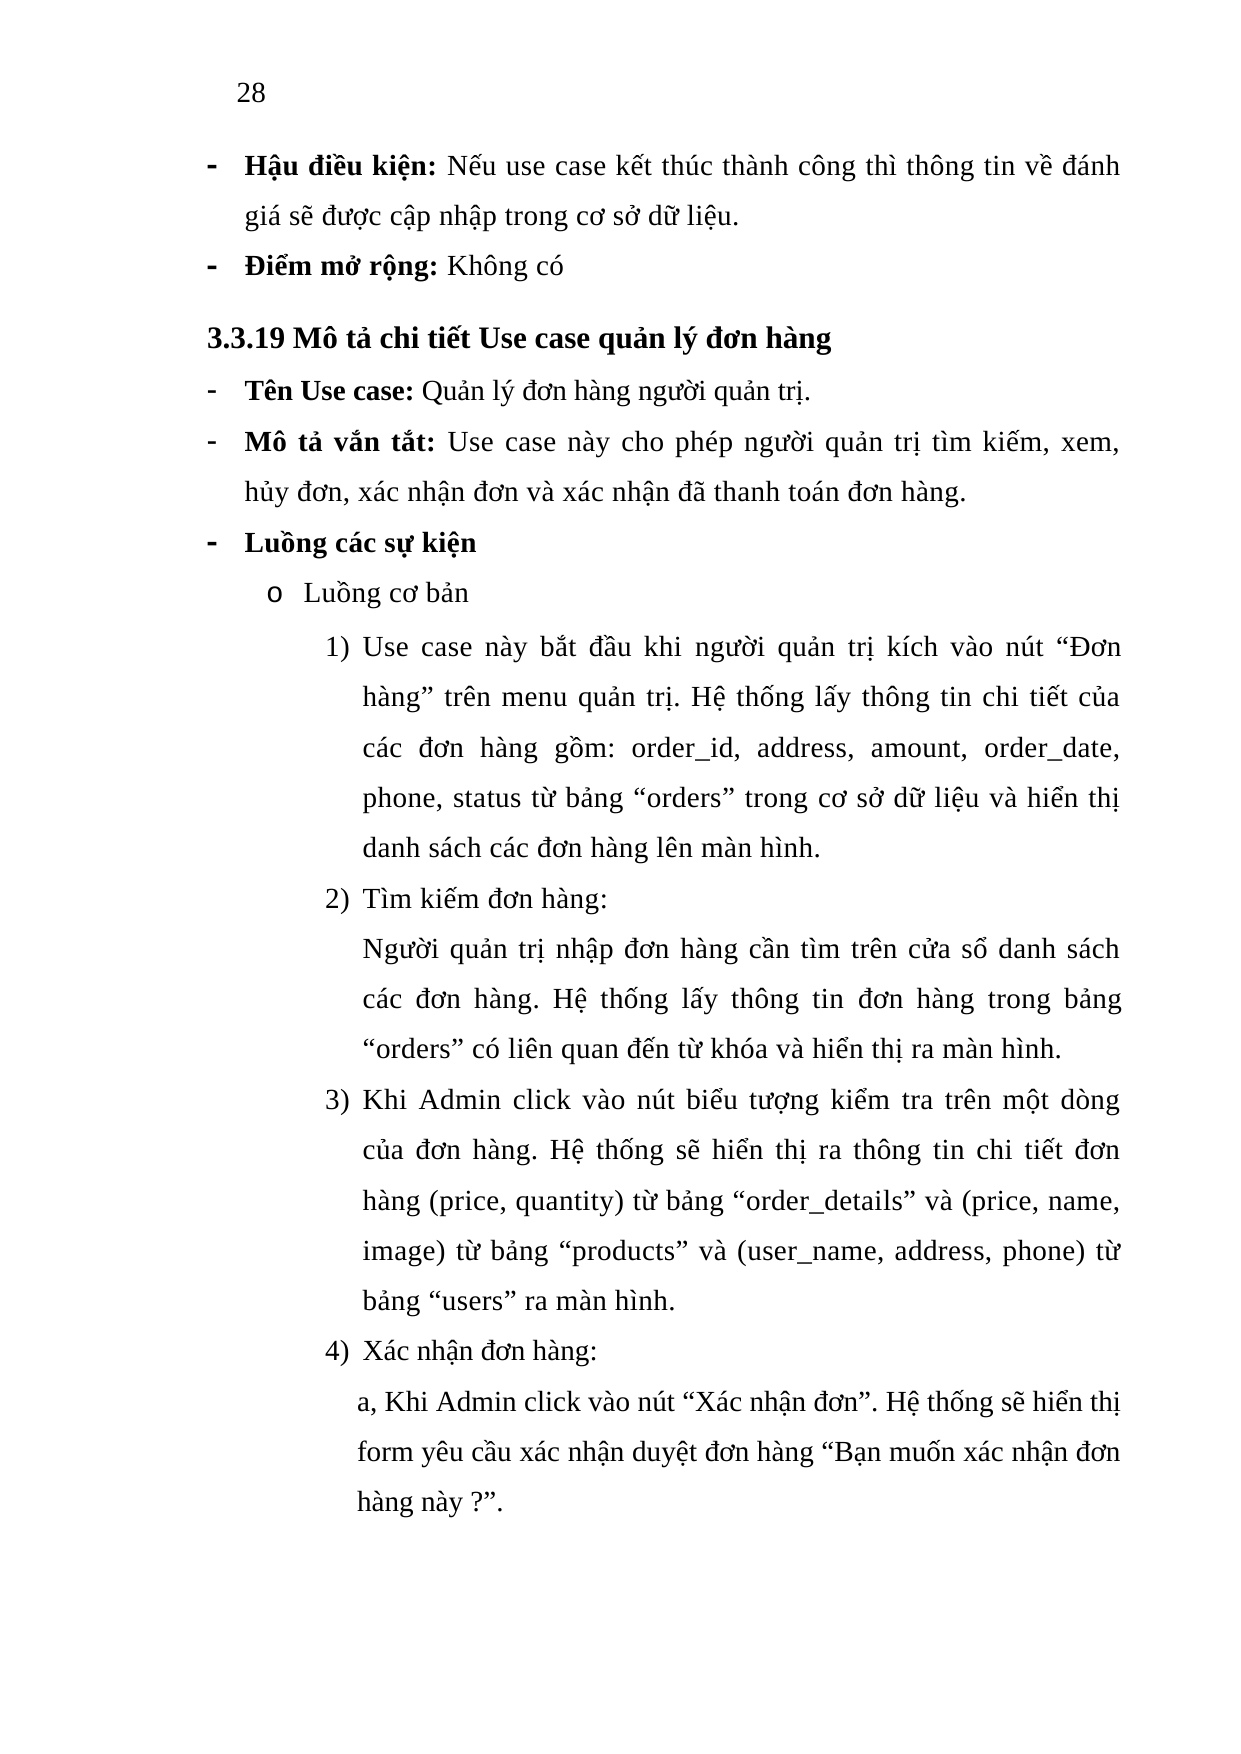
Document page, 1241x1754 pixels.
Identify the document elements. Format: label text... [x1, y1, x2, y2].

list Mô tả vắn tắt: Use case này cho phép người quản trị tìm kiếm, xem, hủy đơn, xác nhận đơn và xác nhận đã thanh toán đơn hàng. [207, 424, 1122, 508]
list Luồng cơ bản [266, 575, 1122, 611]
list Khi Admin click vào nút biểu tượng kiểm tra trên một dòng của đơn hàng. Hệ thống sẽ hiển thị ra thông tin chi tiết đơn hàng (price, quantity) từ bảng “order_details” và (price, name, image) từ bảng “products” và (user_name, address, phone) từ bảng “users” ra màn hình. [325, 1082, 1122, 1317]
list Luồng các sự kiện [207, 525, 1122, 558]
list Tìm kiếm đơn hàng: [325, 881, 1122, 914]
list Hậu điều kiện: Nếu use case kết thúc thành công thì thông tin về đánh giá sẽ được cập nhập trong cơ sở dữ liệu. [207, 148, 1122, 232]
subtitle 3.3.19 Mô tả chi tiết Use case quản lý đơn hàng [207, 320, 1122, 356]
list Điểm mở rộng: Không có [207, 248, 1122, 282]
list Use case này bắt đầu khi người quản trị kích vào nút “Đơn hàng” trên menu quản trị. Hệ thống lấy thông tin chi tiết của các đơn hàng gồm: order_id, address, amount, order_date, phone, status từ bảng “orders” trong cơ sở dữ liệu và hiển thị danh sách các đơn hàng lên màn hình. [325, 629, 1122, 864]
list Xác nhận đơn hàng: [325, 1333, 1122, 1367]
text a, Khi Admin click vào nút “Xác nhận đơn”. Hệ thống sẽ hiển thị form yêu cầu xác nhận duyệt đơn hàng “Bạn muốn xác nhận đơn hàng này ?”. [357, 1384, 1122, 1518]
list Tên Use case: Quản lý đơn hàng người quản trị. [207, 373, 1122, 407]
text Người quản trị nhập đơn hàng cần tìm trên cửa sổ danh sách các đơn hàng. Hệ thống lấy thông tin đơn hàng trong bảng “orders” có liên quan đến từ khóa và hiển thị ra màn hình. [362, 931, 1122, 1065]
